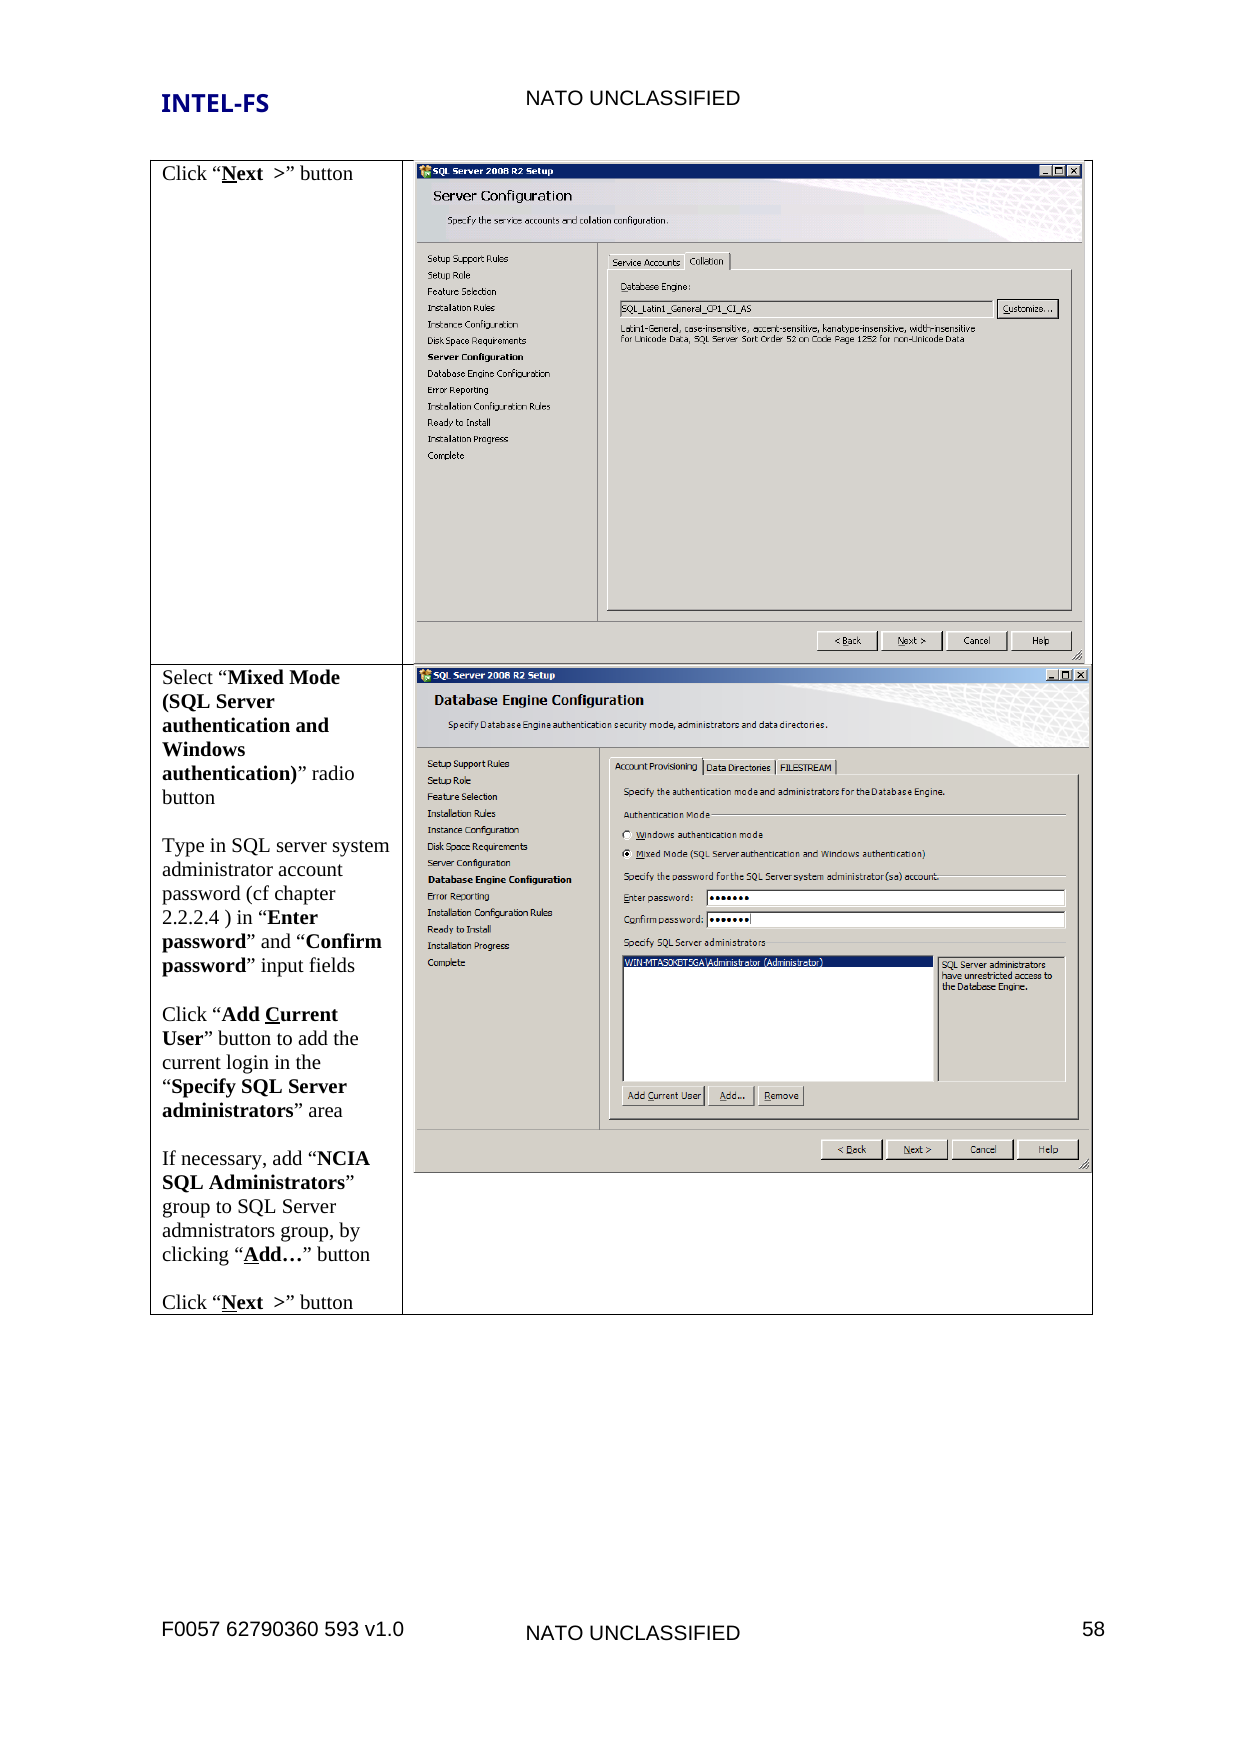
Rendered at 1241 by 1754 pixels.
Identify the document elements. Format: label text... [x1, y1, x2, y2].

table_cell Select “Mixed Mode (SQL Server authentication and Windows authentication)” radio button Type in SQL server system administrator account password (cf chapter 2.2.2.4 ) in “Enter password” and “Confirm password” input fields Click “Add Current User” button to add the current login in the “Specify SQL Server administrators” area If necessary, add “NCIA SQL Administrators” group to SQL Server admnistrators group, by clicking “Add…” button Click “Next >” button [151, 665, 402, 1314]
table_cell [403, 161, 413, 664]
picture [413, 160, 1092, 1173]
table_cell Click “Next >” button [151, 161, 402, 664]
table_cell [1085, 161, 1092, 664]
table_cell [403, 665, 1092, 1314]
